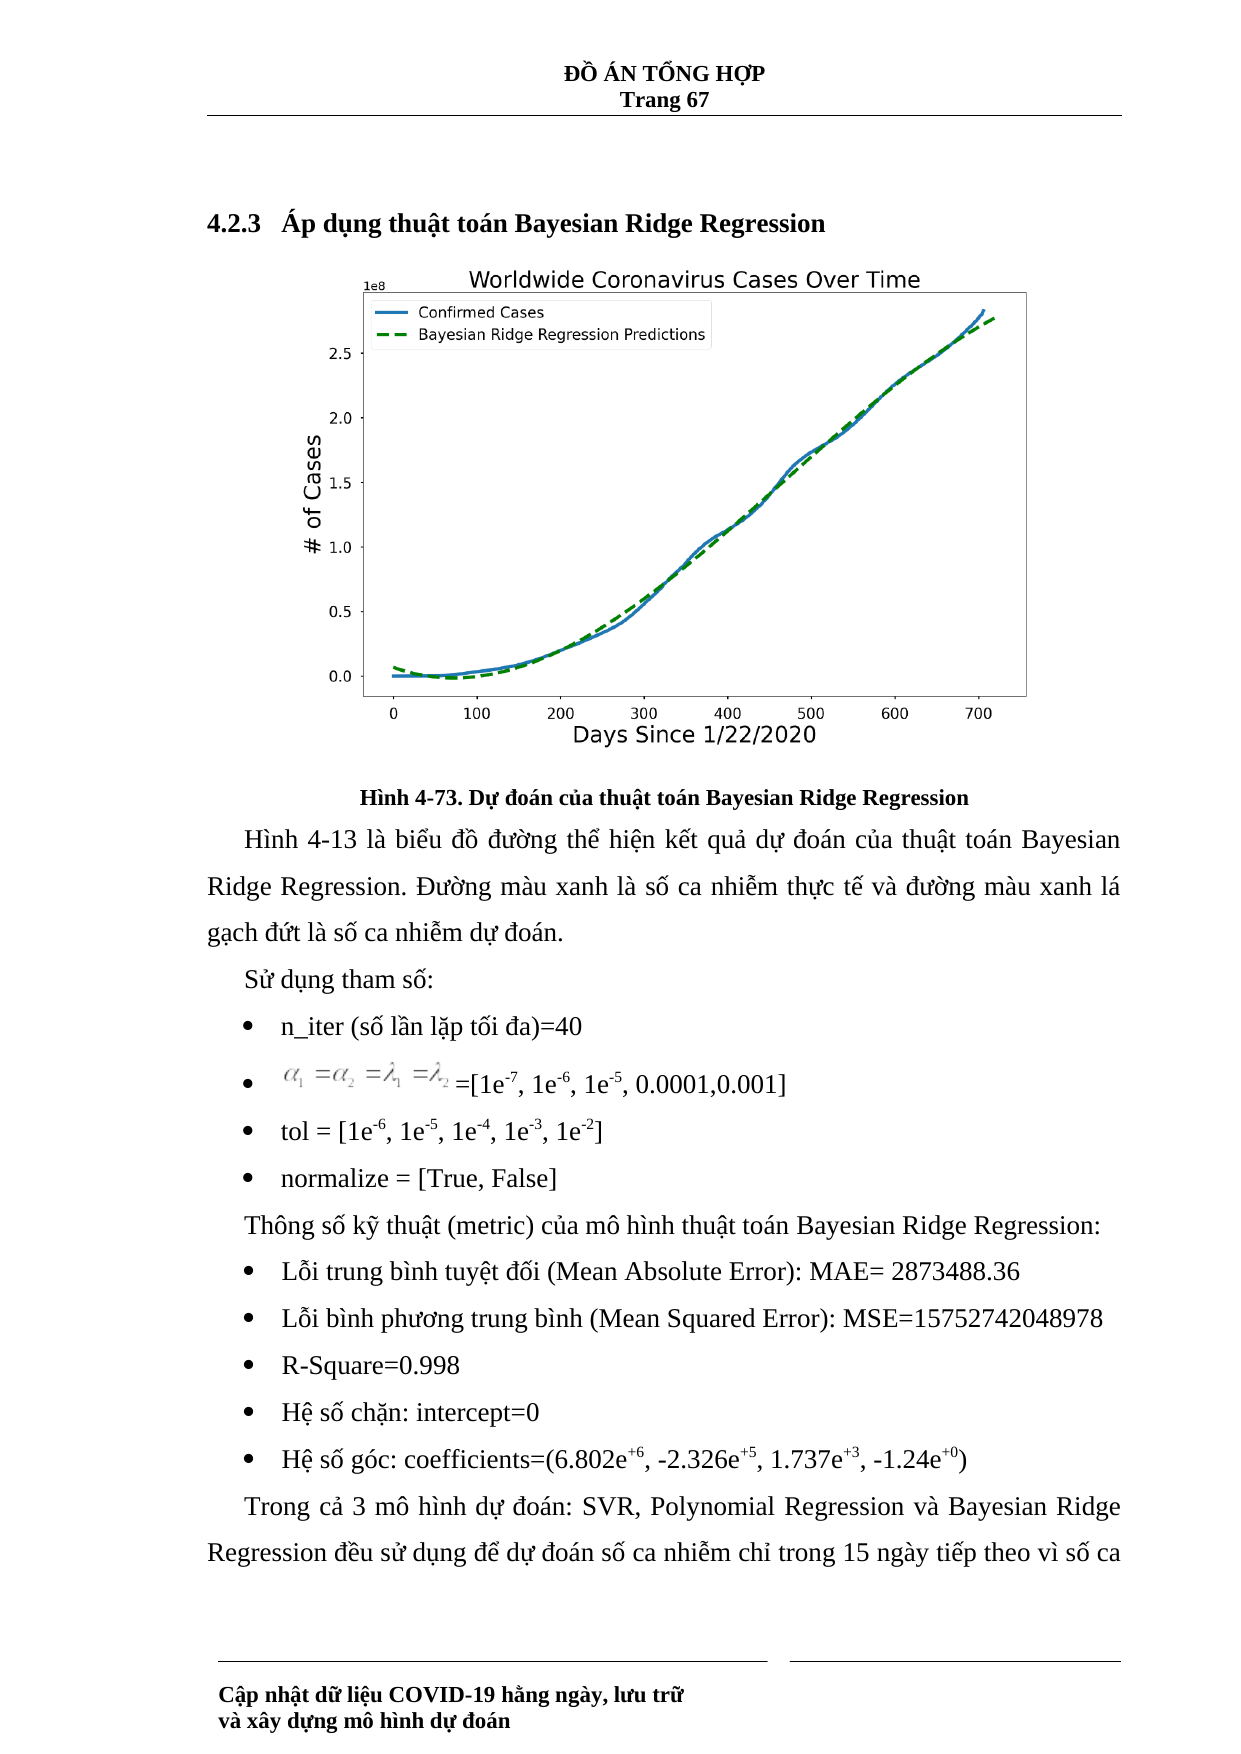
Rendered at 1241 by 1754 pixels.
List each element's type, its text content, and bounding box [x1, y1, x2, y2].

list tol = [1e-6, 1e-5, 1e-4, 1e-3, 1e-2] [243, 1115, 1122, 1146]
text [207, 1490, 1122, 1568]
list Lỗi bình phương trung bình (Mean Squared Error): MSE=15752742048978 [244, 1302, 1122, 1333]
list R-Square=0.998 [244, 1349, 1122, 1380]
text Hình 4-13 là biểu đồ đường thể hiện kết quả dự đoán của thuật toán Bayesian Ridge Regression. Đường màu xanh là số ca nhiễm thực tế và đường màu xanh lá gạch đứt là số ca nhiễm dự đoán. [207, 823, 1122, 947]
subtitle Áp dụng thuật toán Bayesian Ridge Regression [207, 207, 1122, 238]
list =[1e-7, 1e-6, 1e-5, 0.0001,0.001] [243, 1057, 1122, 1099]
list Hệ số góc: coefficients=(6.802e+6, -2.326e+5, 1.737e+3, -1.24e+0) [244, 1443, 1122, 1474]
list normalize = [True, False] [243, 1162, 1122, 1193]
list n_iter (số lần lặp tối đa)=40 [243, 1010, 1122, 1041]
list Lỗi trung bình tuyệt đối (Mean Absolute Error): MAE= 2873488.36 [244, 1255, 1122, 1287]
text Sử dụng tham số: [207, 963, 1122, 994]
picture [298, 266, 1031, 752]
list Hệ số chặn: intercept=0 [244, 1396, 1122, 1427]
text Thông số kỹ thuật (metric) của mô hình thuật toán Bayesian Ridge Regression: [207, 1209, 1122, 1240]
